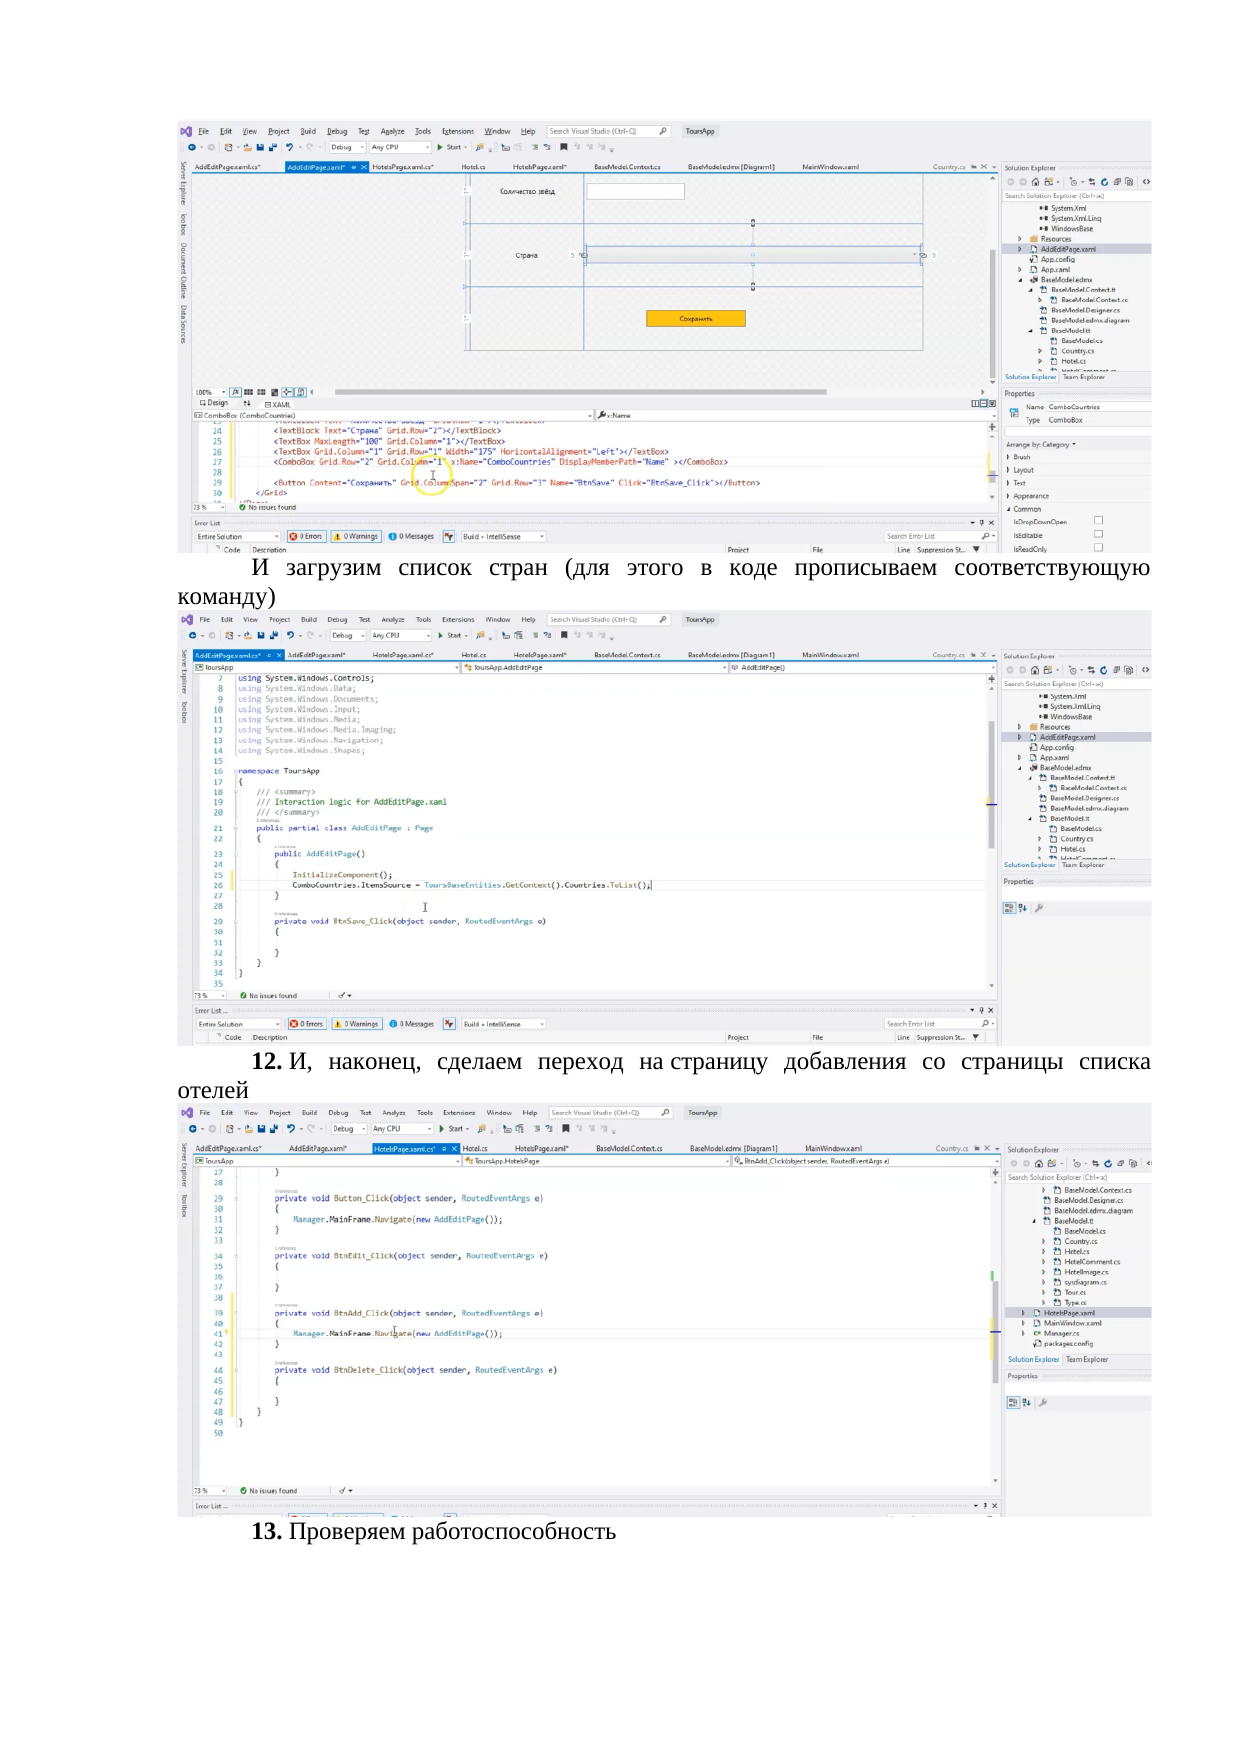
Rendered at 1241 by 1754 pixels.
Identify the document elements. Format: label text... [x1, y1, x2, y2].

picture [177, 1103, 1152, 1517]
text И загрузим список стран (для этого в коде прописываем соответствующую команду) [177, 553, 1152, 610]
text 12. И, наконец, сделаем переход на страницу добавления со страницы списка отелей [177, 1046, 1152, 1103]
text 13. Проверяем работоспособность [177, 1517, 1152, 1545]
picture [177, 610, 1152, 1046]
picture [177, 118, 1152, 553]
